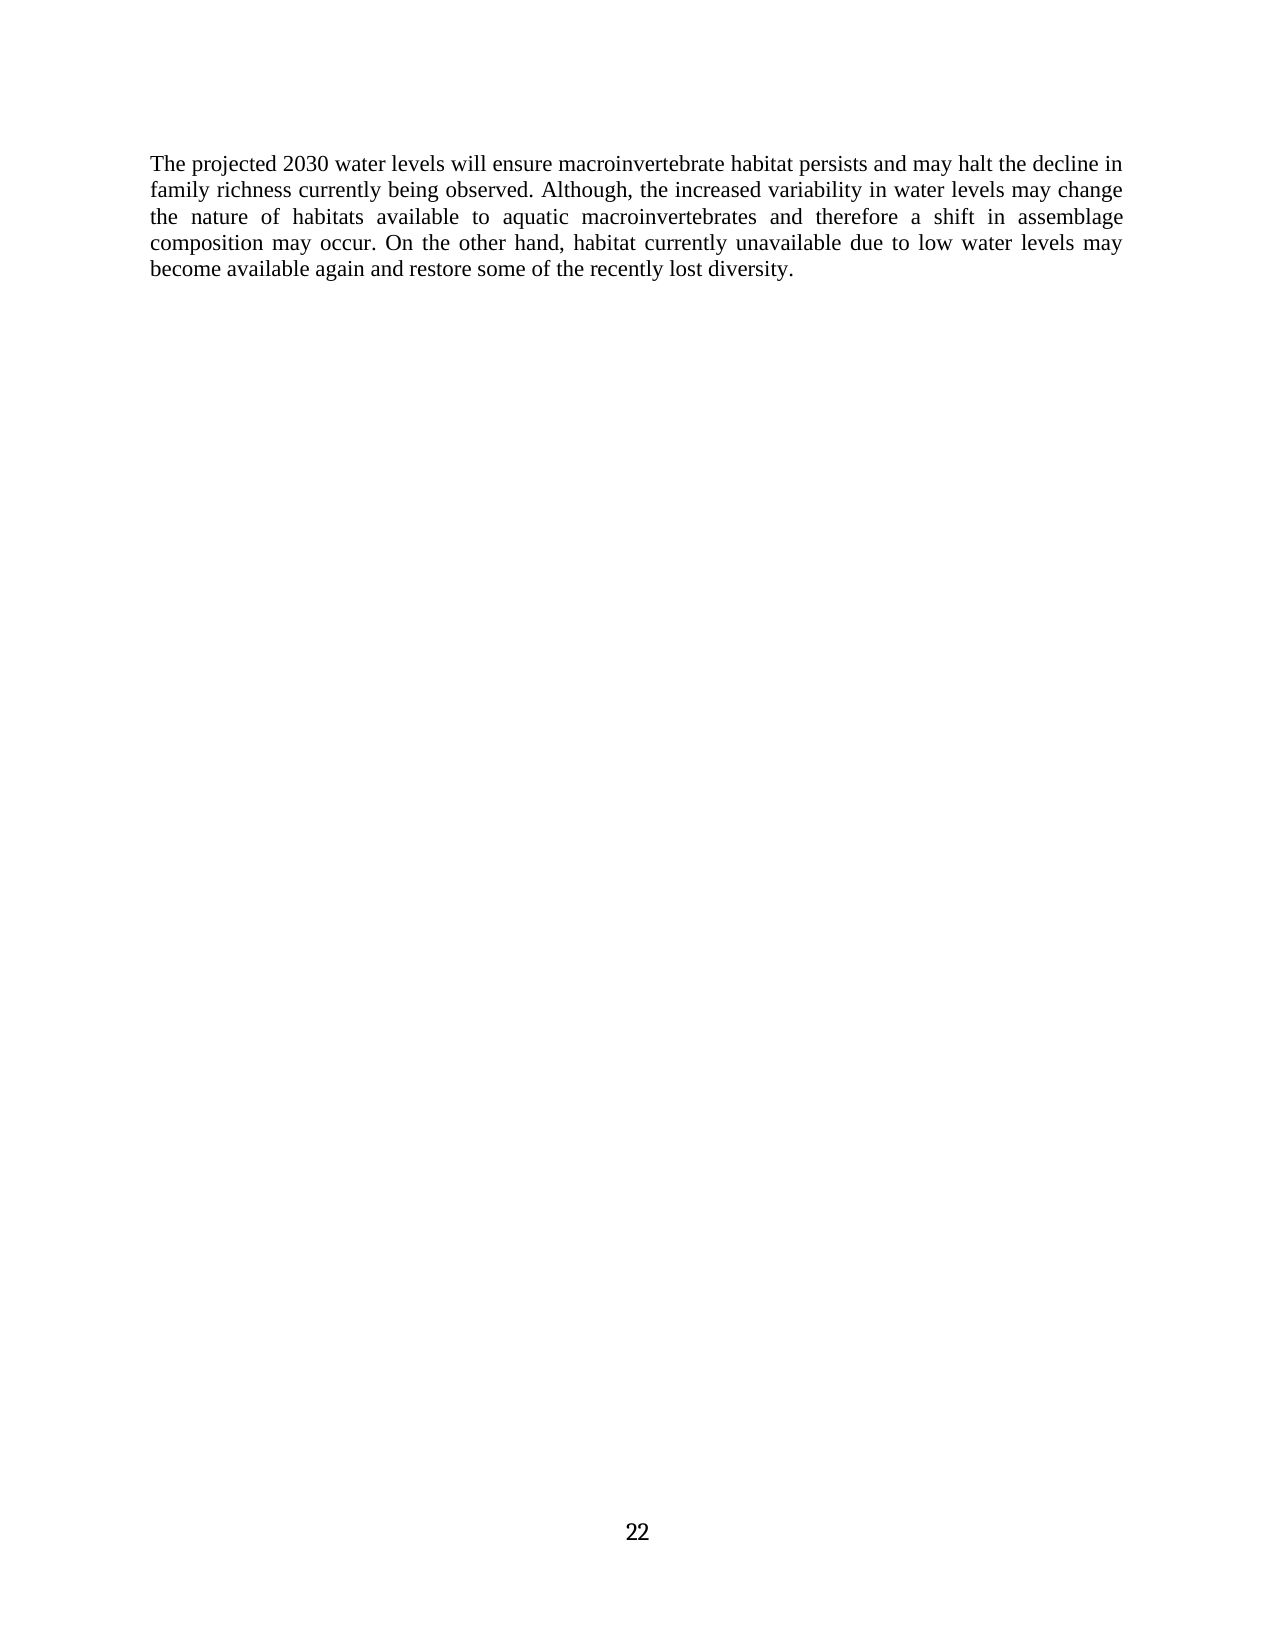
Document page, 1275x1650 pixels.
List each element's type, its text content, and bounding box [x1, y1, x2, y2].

text The projected 2030 water levels will ensure macroinvertebrate habitat persists and may halt the decline in family richness currently being observed. Although, the increased variability in water levels may change the nature of habitats available to aquatic macroinvertebrates and therefore a shift in assemblage composition may occur. On the other hand, habitat currently unavailable due to low water levels may become available again and restore some of the recently lost diversity. [150, 150, 1125, 282]
